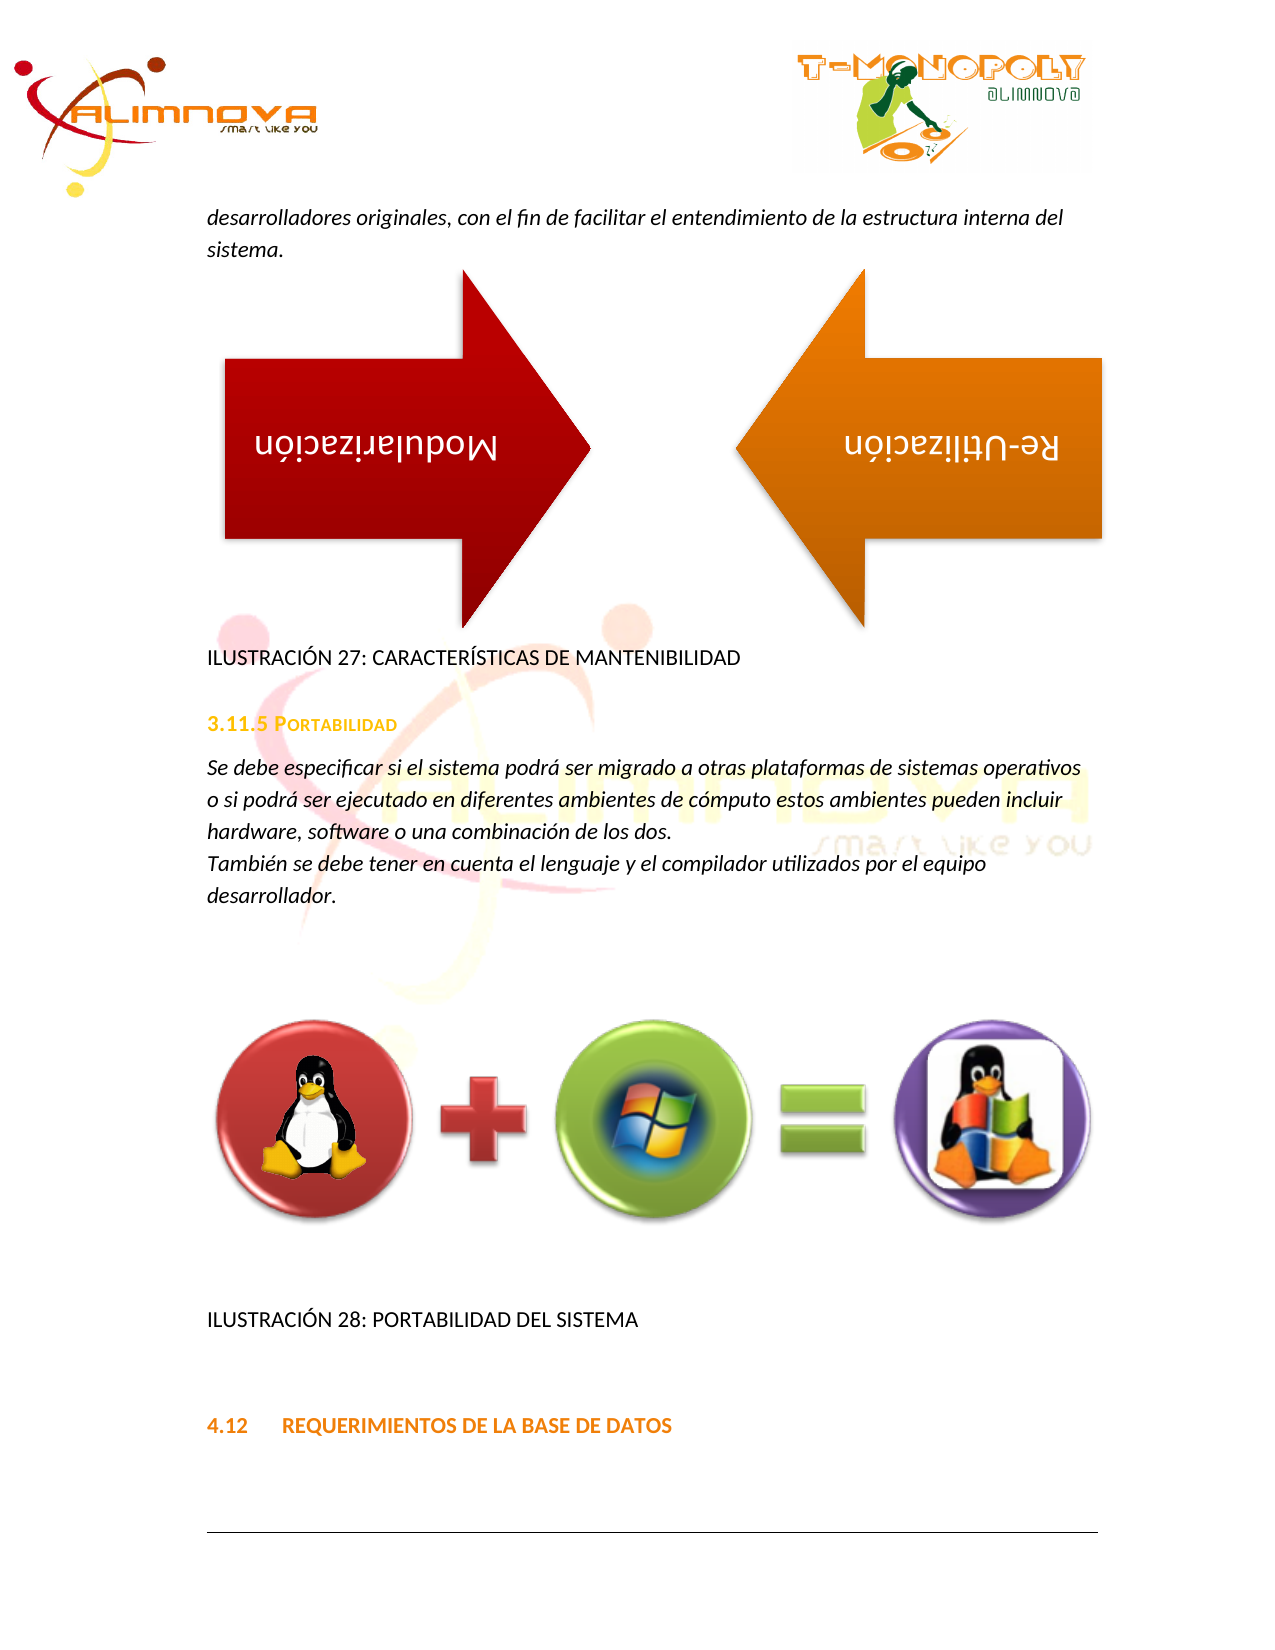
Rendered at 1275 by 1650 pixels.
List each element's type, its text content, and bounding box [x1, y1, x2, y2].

text Se debe especificar si el sistema podrá ser migrado a otras plataformas de sistemas operativos o si podrá ser ejecutado en diferentes ambientes de cómputo estos ambientes pueden incluir hardware, software o una combinación de los dos. [207, 753, 1098, 845]
text También se debe tener en cuenta el lenguaje y el compilador utilizados por el equipo desarrollador. [207, 849, 1098, 909]
subtitle REQUERIMIENTOS DE LA BASE DE DATOS [207, 1411, 1098, 1439]
picture [792, 40, 1093, 173]
picture [10, 55, 319, 199]
subtitle 3.11.5 Portabilidad [207, 709, 1098, 737]
